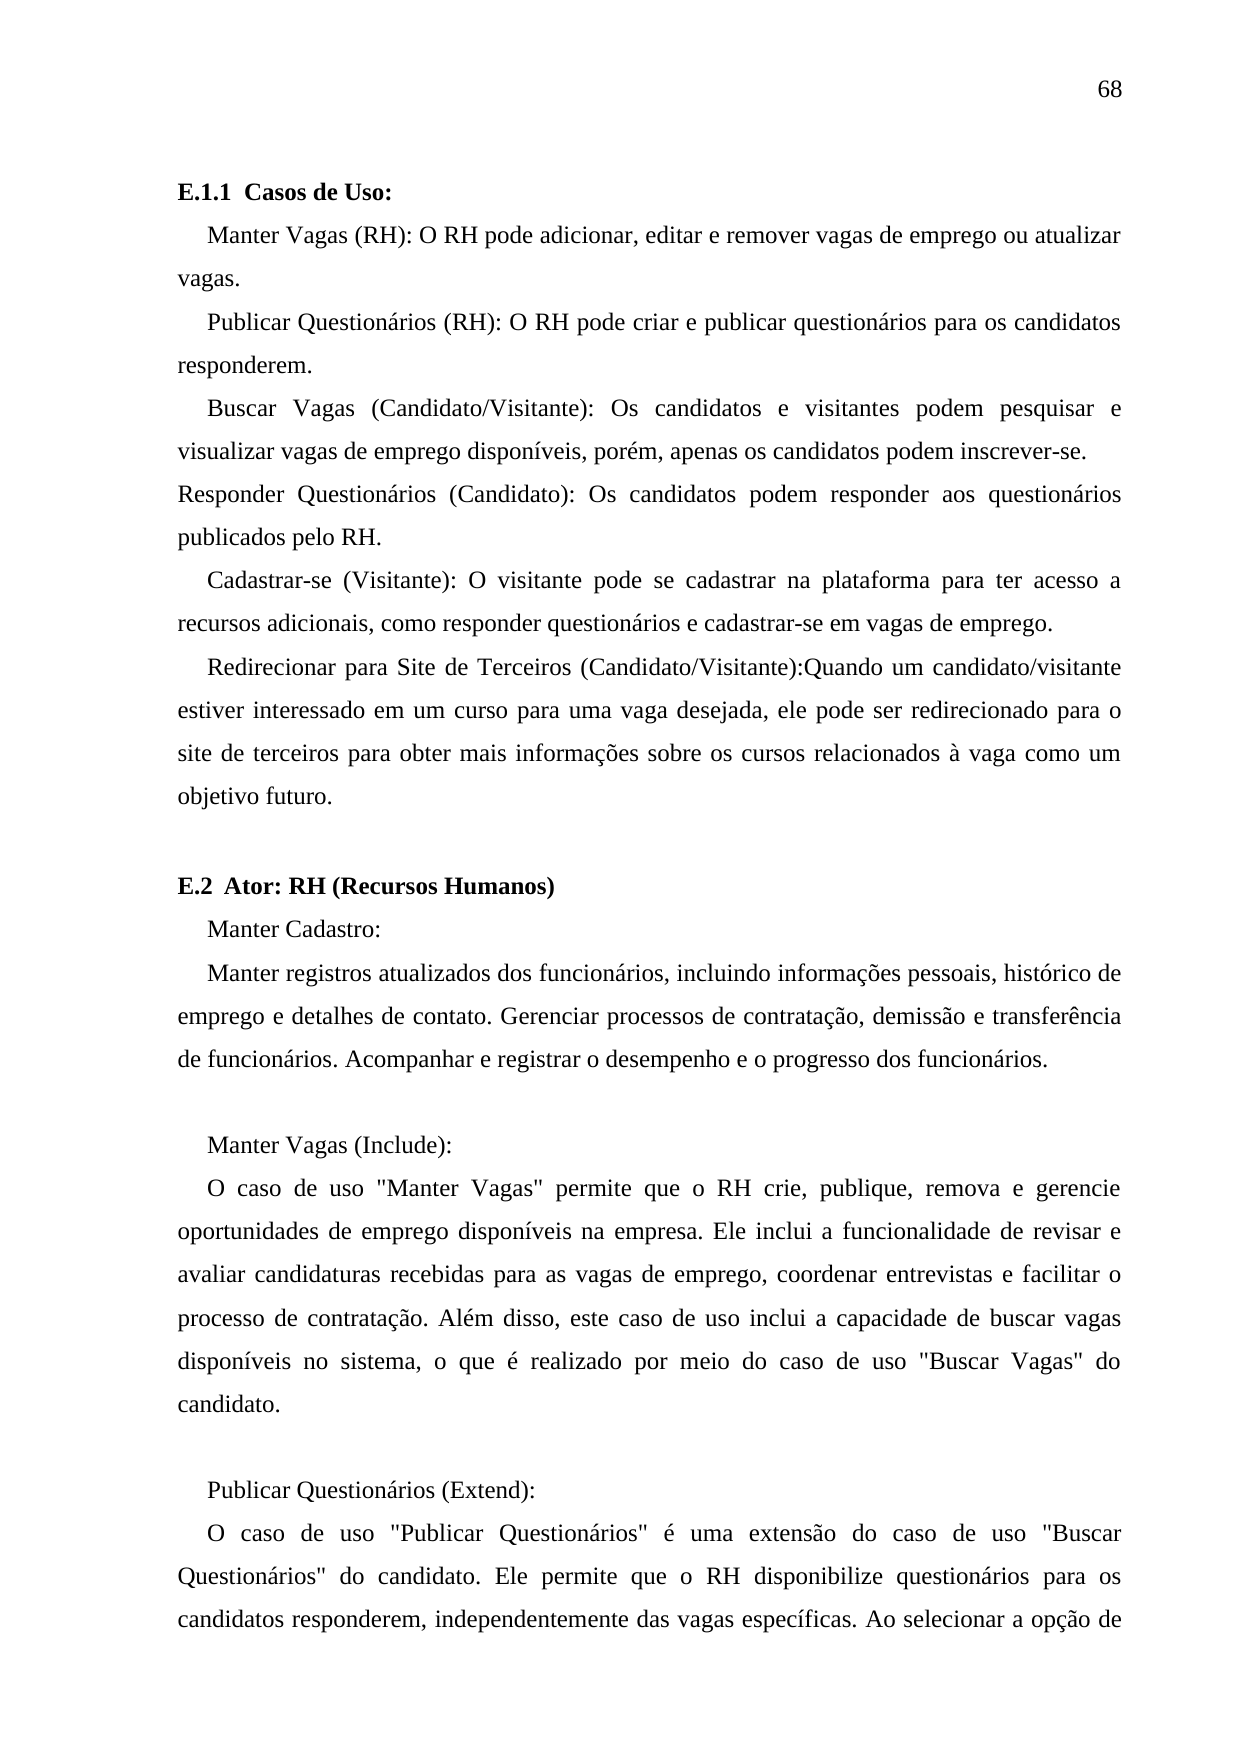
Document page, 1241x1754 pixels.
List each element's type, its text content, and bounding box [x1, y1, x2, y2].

text Publicar Questionários (Extend): [177, 1475, 1122, 1504]
text O caso de uso "Manter Vagas" permite que o RH crie, publique, remova e gerencie oportunidades de emprego disponíveis na empresa. Ele inclui a funcionalidade de revisar e avaliar candidaturas recebidas para as vagas de emprego, coordenar entrevistas e facilitar o processo de contratação. Além disso, este caso de uso inclui a capacidade de buscar vagas disponíveis no sistema, o que é realizado por meio do caso de uso "Buscar Vagas" do candidato. [177, 1173, 1122, 1418]
text Redirecionar para Site de Terceiros (Candidato/Visitante):Quando um candidato/visitante estiver interessado em um curso para uma vaga desejada, ele pode ser redirecionado para o site de terceiros para obter mais informações sobre os cursos relacionados à vaga como um objetivo futuro. [177, 652, 1122, 810]
text Publicar Questionários (RH): O RH pode criar e publicar questionários para os candidatos responderem. [177, 307, 1122, 378]
text Cadastrar-se (Visitante): O visitante pode se cadastrar na plataforma para ter acesso a recursos adicionais, como responder questionários e cadastrar-se em vagas de emprego. [177, 565, 1122, 637]
text Buscar Vagas (Candidato/Visitante): Os candidatos e visitantes podem pesquisar e visualizar vagas de emprego disponíveis, porém, apenas os candidatos podem inscrever-se. [177, 393, 1122, 465]
text Manter Vagas (RH): O RH pode adicionar, editar e remover vagas de emprego ou atualizar vagas. [177, 220, 1122, 292]
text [177, 1518, 1122, 1633]
text Responder Questionários (Candidato): Os candidatos podem responder aos questionários publicados pelo RH. [177, 479, 1122, 551]
text Manter Vagas (Include): [177, 1130, 1122, 1159]
text Manter registros atualizados dos funcionários, incluindo informações pessoais, histórico de emprego e detalhes de contato. Gerenciar processos de contratação, demissão e transferência de funcionários. Acompanhar e registrar o desempenho e o progresso dos funcionários. [177, 958, 1122, 1073]
subtitle E.2 Ator: RH (Recursos Humanos) [177, 871, 1122, 900]
subtitle E.1.1 Casos de Uso: [177, 177, 1122, 206]
text Manter Cadastro: [177, 914, 1122, 943]
